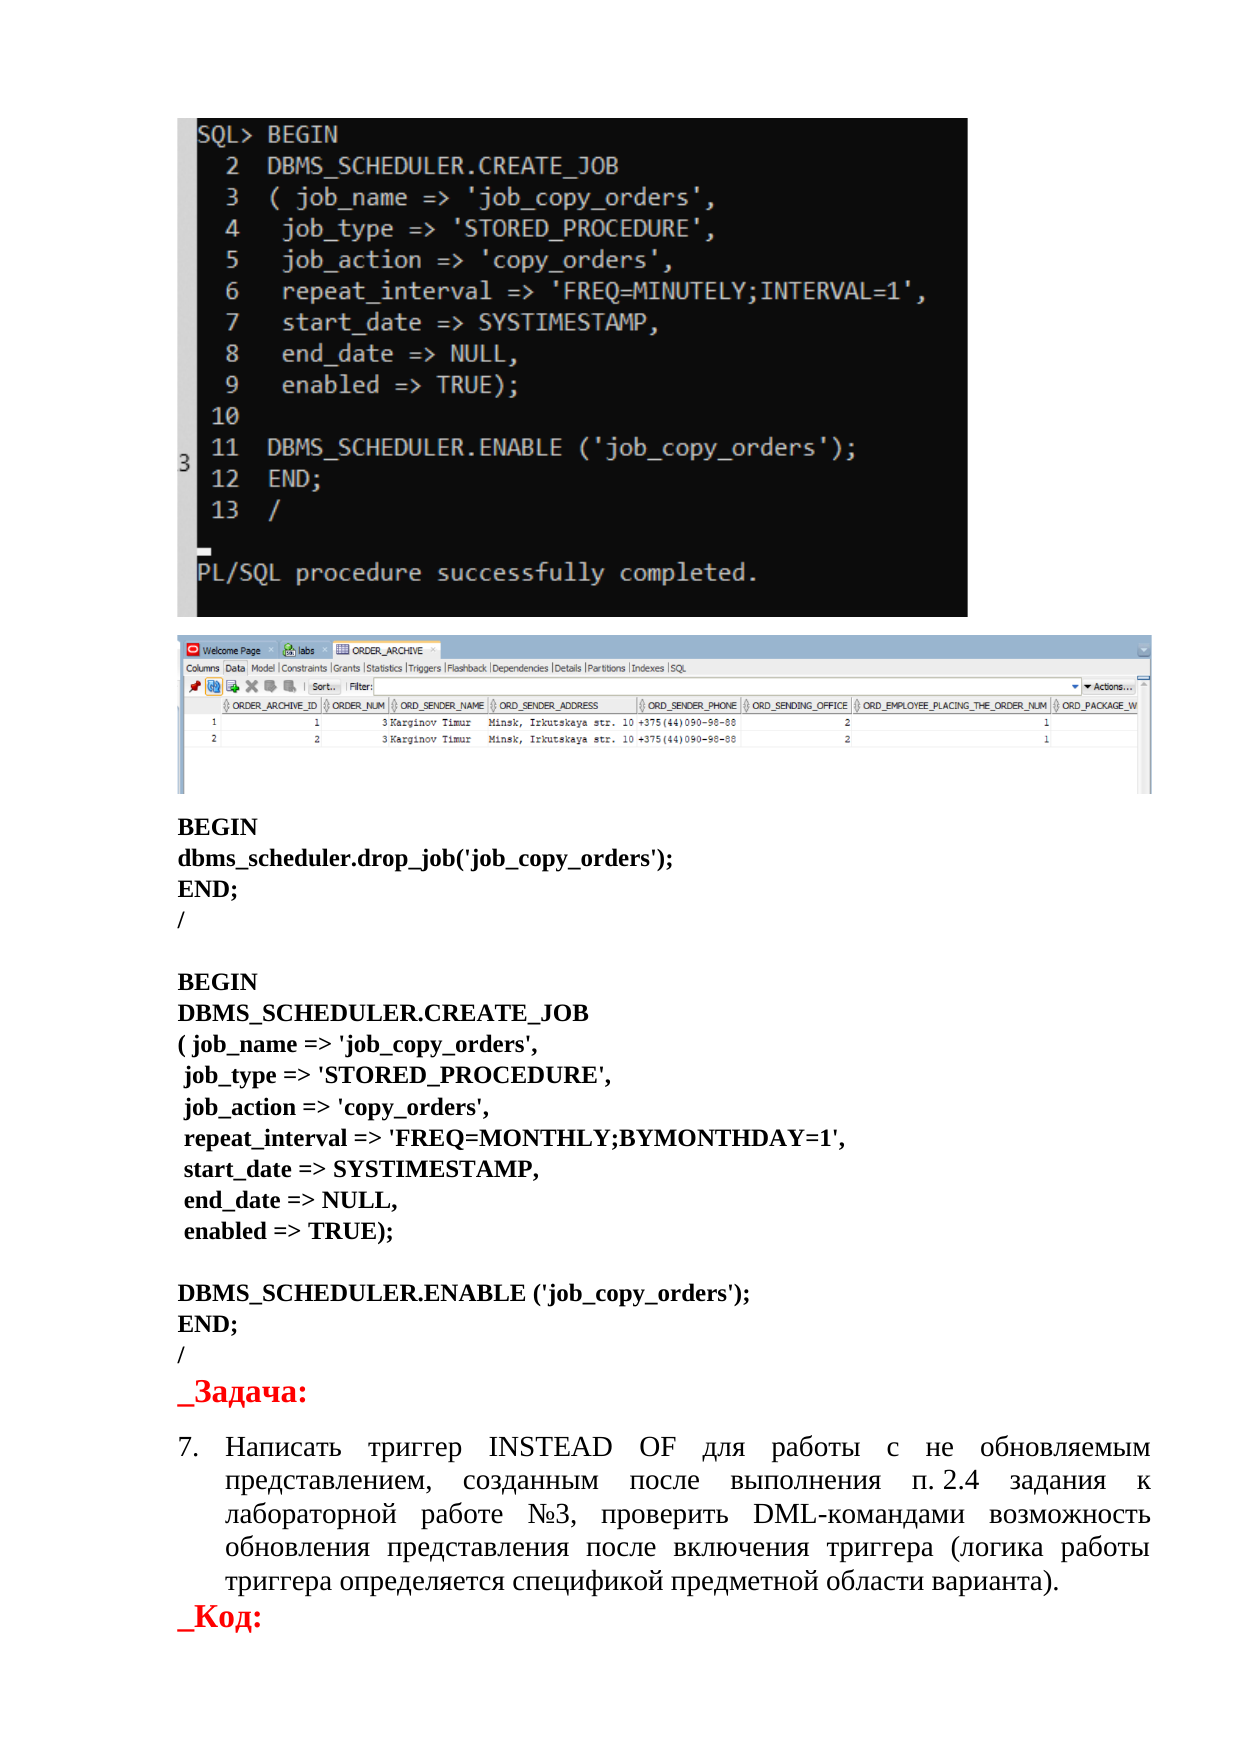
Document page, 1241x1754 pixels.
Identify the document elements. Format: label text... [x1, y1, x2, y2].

text DBMS_SCHEDULER.CREATE_JOB [177, 998, 1152, 1027]
text dbms_scheduler.drop_job('job_copy_orders'); [177, 843, 1152, 872]
text ( job_name => 'job_copy_orders', [177, 1029, 1152, 1058]
text job_type => 'STORED_PROCEDURE', [177, 1061, 1152, 1089]
text job_action => 'copy_orders', [177, 1092, 1152, 1120]
text _Код: [177, 1597, 1152, 1635]
picture [177, 635, 1152, 794]
text BEGIN [177, 967, 1152, 996]
list Написать триггер INSTEAD OF для работы с не обновляемым представлением, созданным после выполнения п. 2.4 задания к лабораторной работе №3, проверить DML-командами возможность обновления представления после включения триггера (логика работы триггера определяется спецификой предметной области варианта). [177, 1429, 1151, 1597]
text enabled => TRUE); [177, 1216, 1152, 1244]
text start_date => SYSTIMESTAMP, [177, 1154, 1152, 1182]
text _Задача: [177, 1371, 1152, 1409]
text repeat_interval => 'FREQ=MONTHLY;BYMONTHDAY=1', [177, 1123, 1152, 1151]
picture [177, 118, 968, 617]
text END; [177, 1309, 1152, 1338]
text / [177, 1340, 1152, 1369]
text DBMS_SCHEDULER.ENABLE ('job_copy_orders'); [177, 1278, 1152, 1307]
text / [177, 905, 1152, 934]
text END; [177, 874, 1152, 903]
text end_date => NULL, [177, 1185, 1152, 1213]
text BEGIN [177, 812, 1152, 841]
